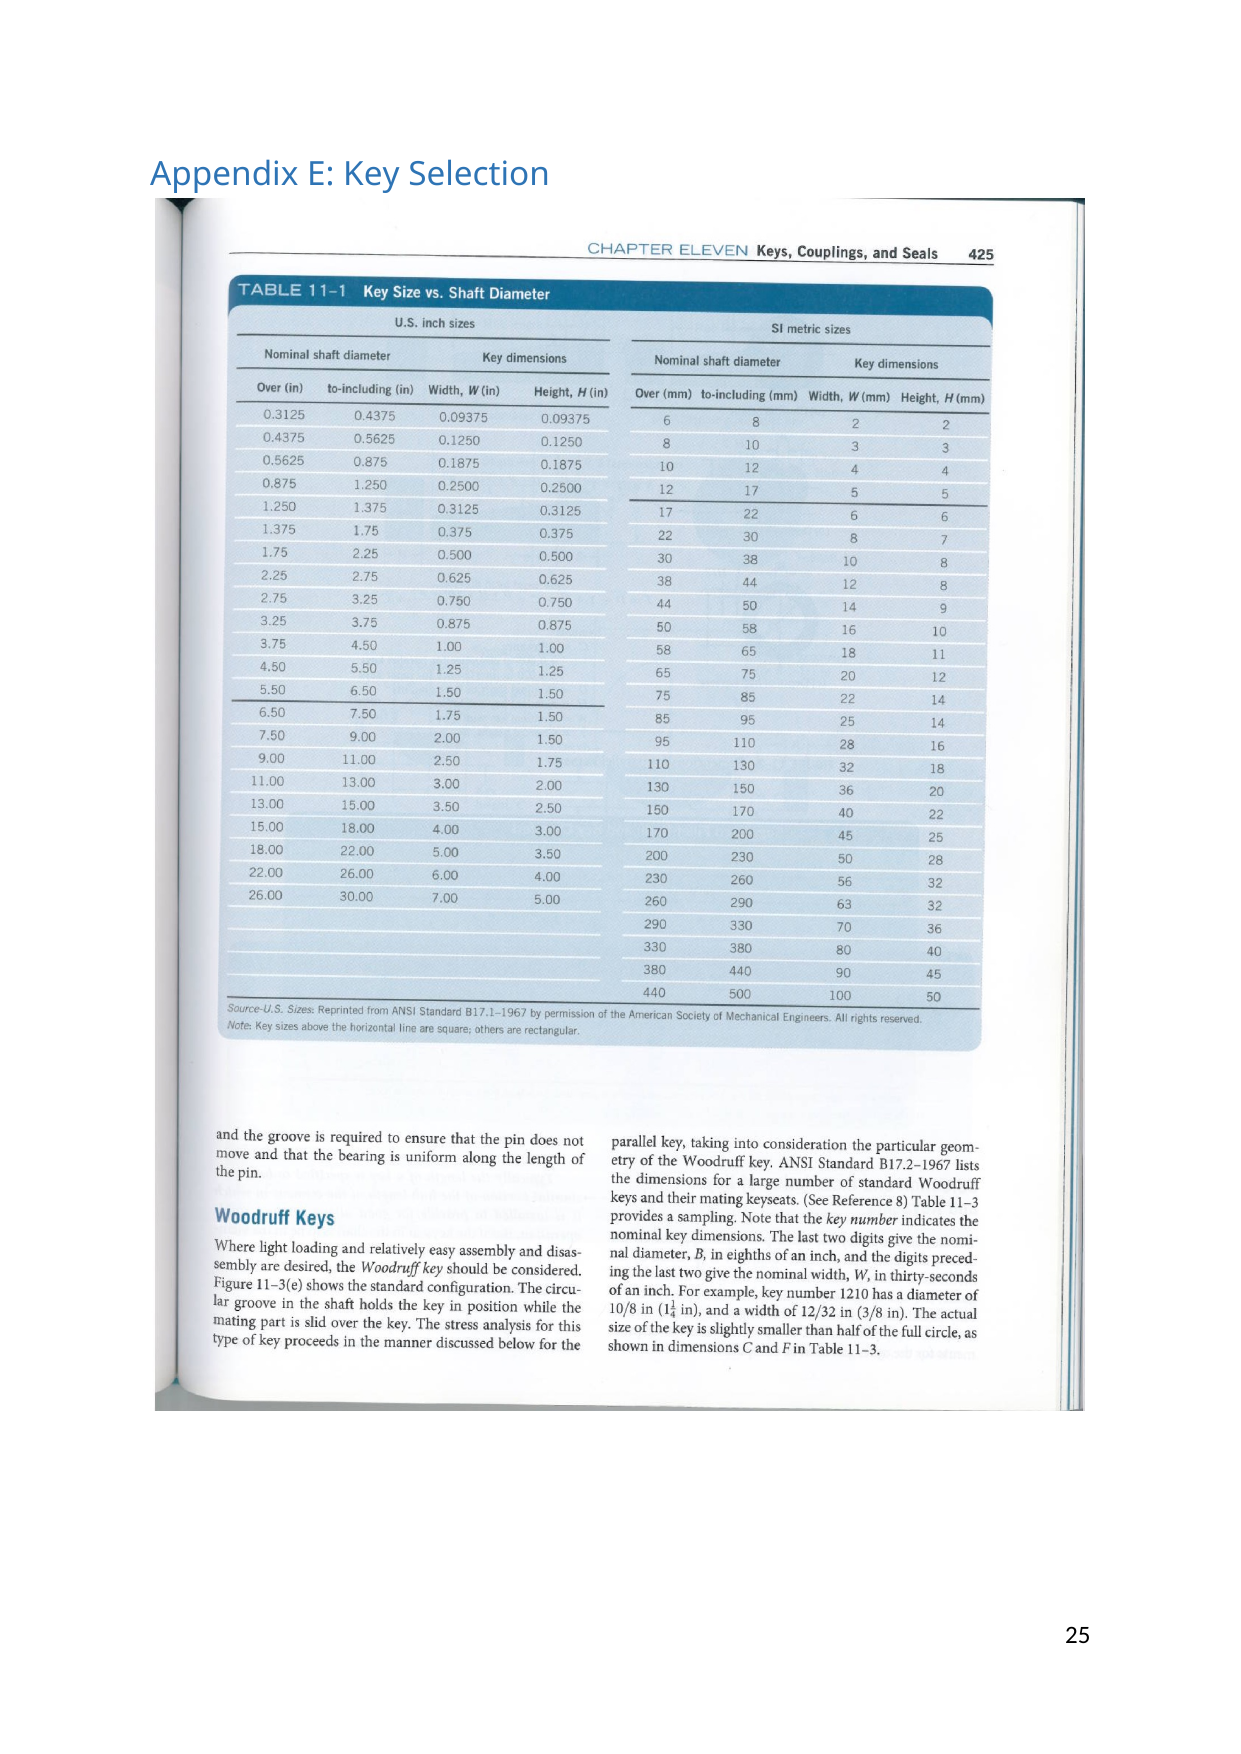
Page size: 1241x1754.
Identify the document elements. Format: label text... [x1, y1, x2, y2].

picture [150, 195, 1089, 1411]
